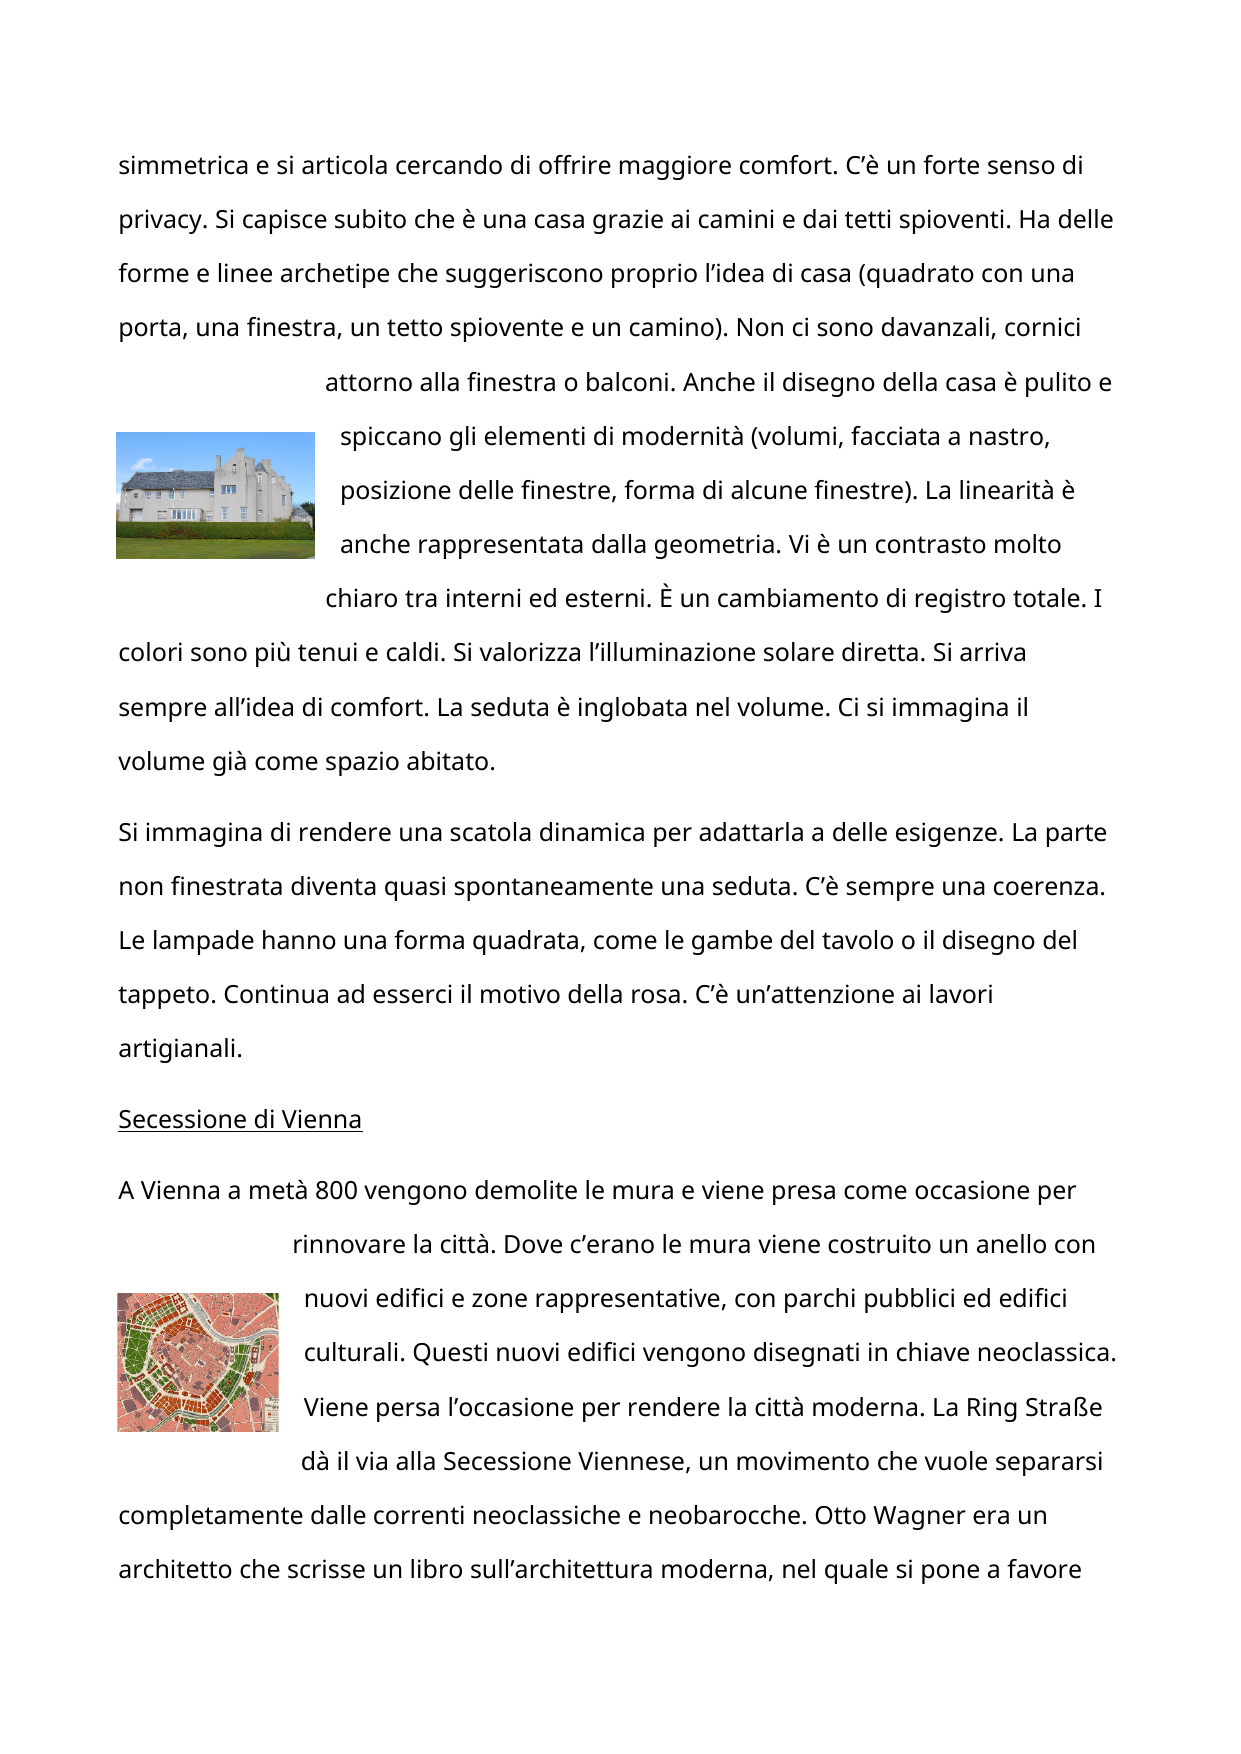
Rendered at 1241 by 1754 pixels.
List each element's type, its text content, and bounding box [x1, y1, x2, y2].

text Si immagina di rendere una scatola dinamica per adattarla a delle esigenze. La parte non finestrata diventa quasi spontaneamente una seduta. C’è sempre una coerenza. Le lampade hanno una forma quadrata, come le gambe del tavolo o il disegno del tappeto. Continua ad esserci il motivo della rosa. C’è un’attenzione ai lavori artigianali. [118, 814, 1122, 1076]
picture [116, 1293, 279, 1431]
picture [114, 432, 315, 557]
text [118, 148, 1122, 789]
text Secessione di Vienna [118, 1102, 1122, 1147]
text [118, 1173, 1122, 1597]
